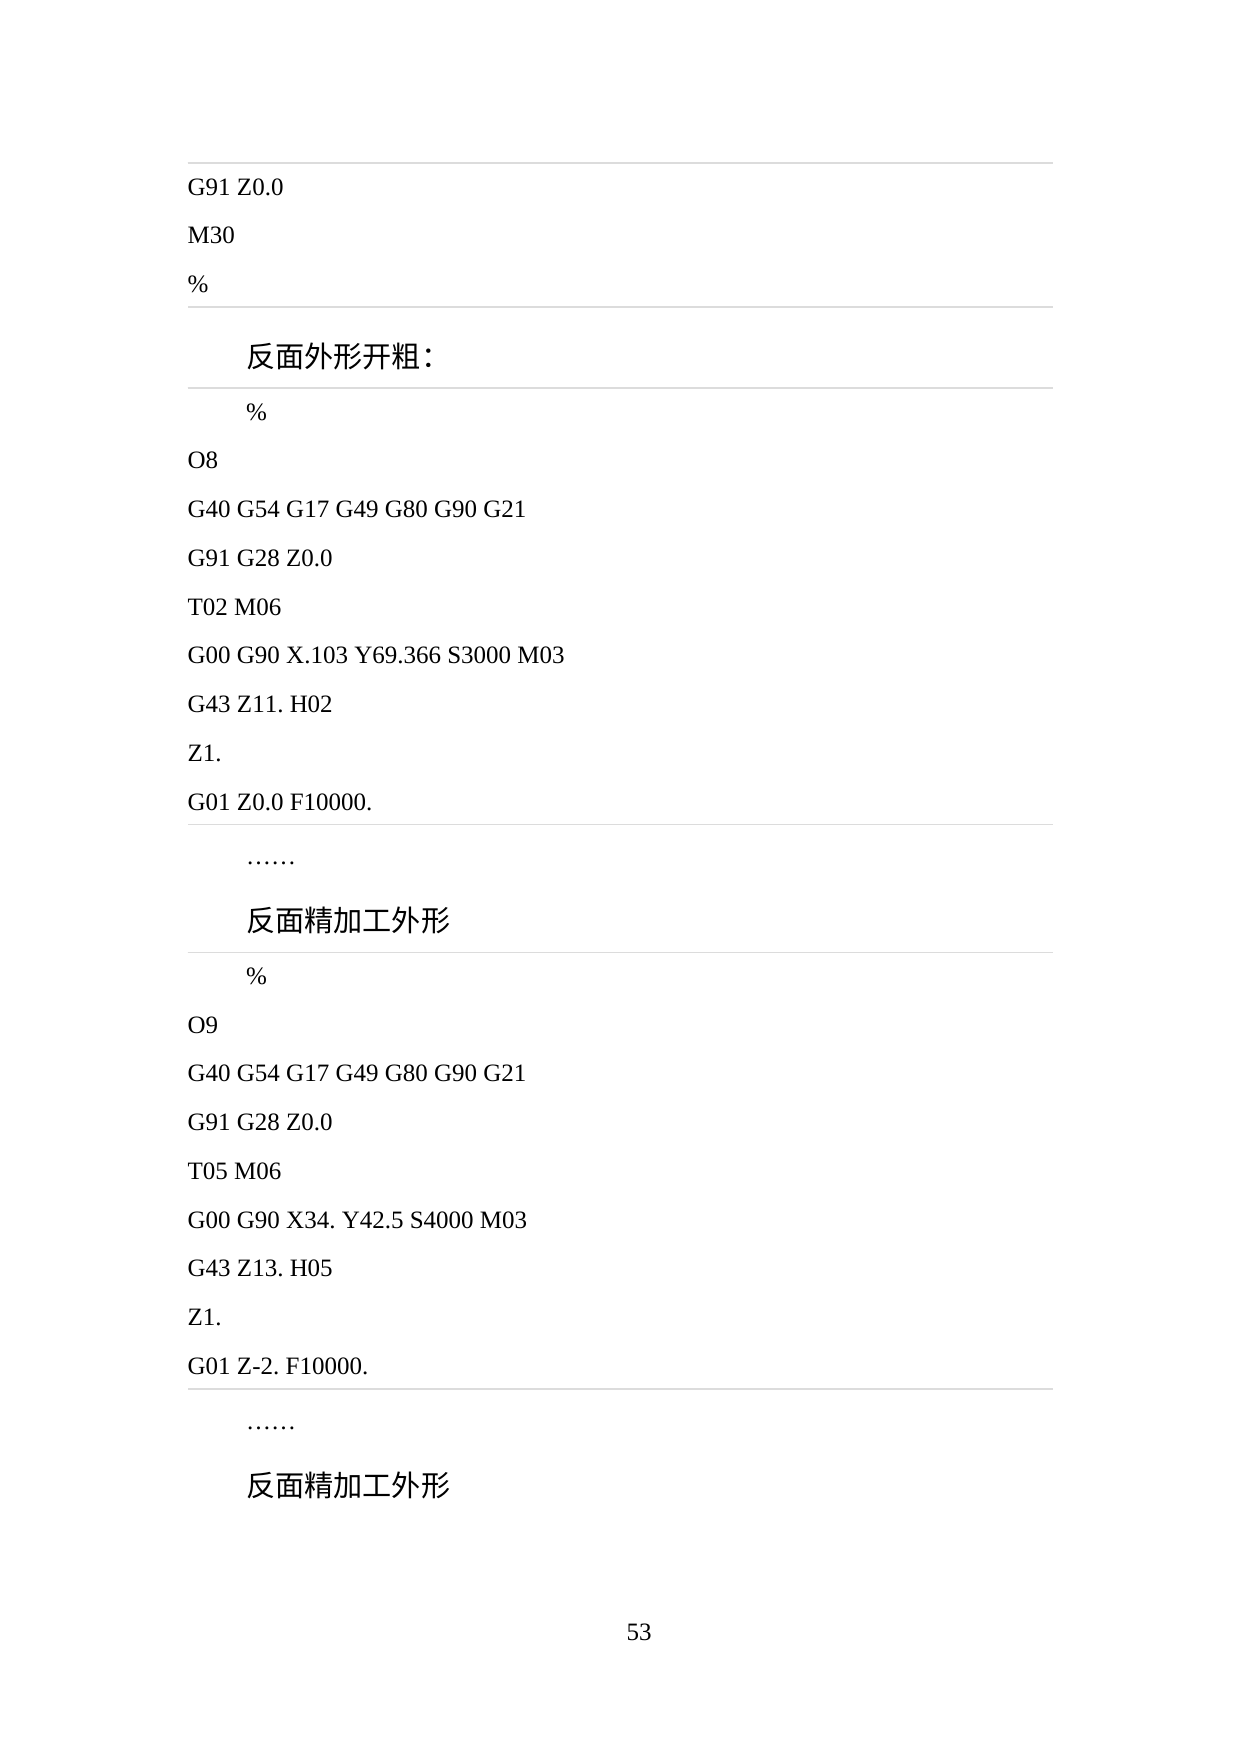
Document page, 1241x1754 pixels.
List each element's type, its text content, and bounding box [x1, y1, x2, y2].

text …… [187, 1404, 1053, 1436]
text % O8 G40 G54 G17 G49 G80 G90 G21 G91 G28 Z0.0 T02 M06 G00 G90 X.103 Y69.366 S3000 M03 G43 Z11. H02 Z1. G01 Z0.0 F10000. [187, 388, 1053, 825]
text 反面精加工外形 [187, 1451, 1053, 1516]
text % O9 G40 G54 G17 G49 G80 G90 G21 G91 G28 Z0.0 T05 M06 G00 G90 X34. Y42.5 S4000 M03 G43 Z13. H05 Z1. G01 Z-2. F10000. [187, 953, 1053, 1389]
text 反面精加工外形 [187, 886, 1053, 951]
text 反面外形开粗： [187, 322, 1053, 387]
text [187, 163, 1053, 308]
text …… [187, 839, 1053, 872]
